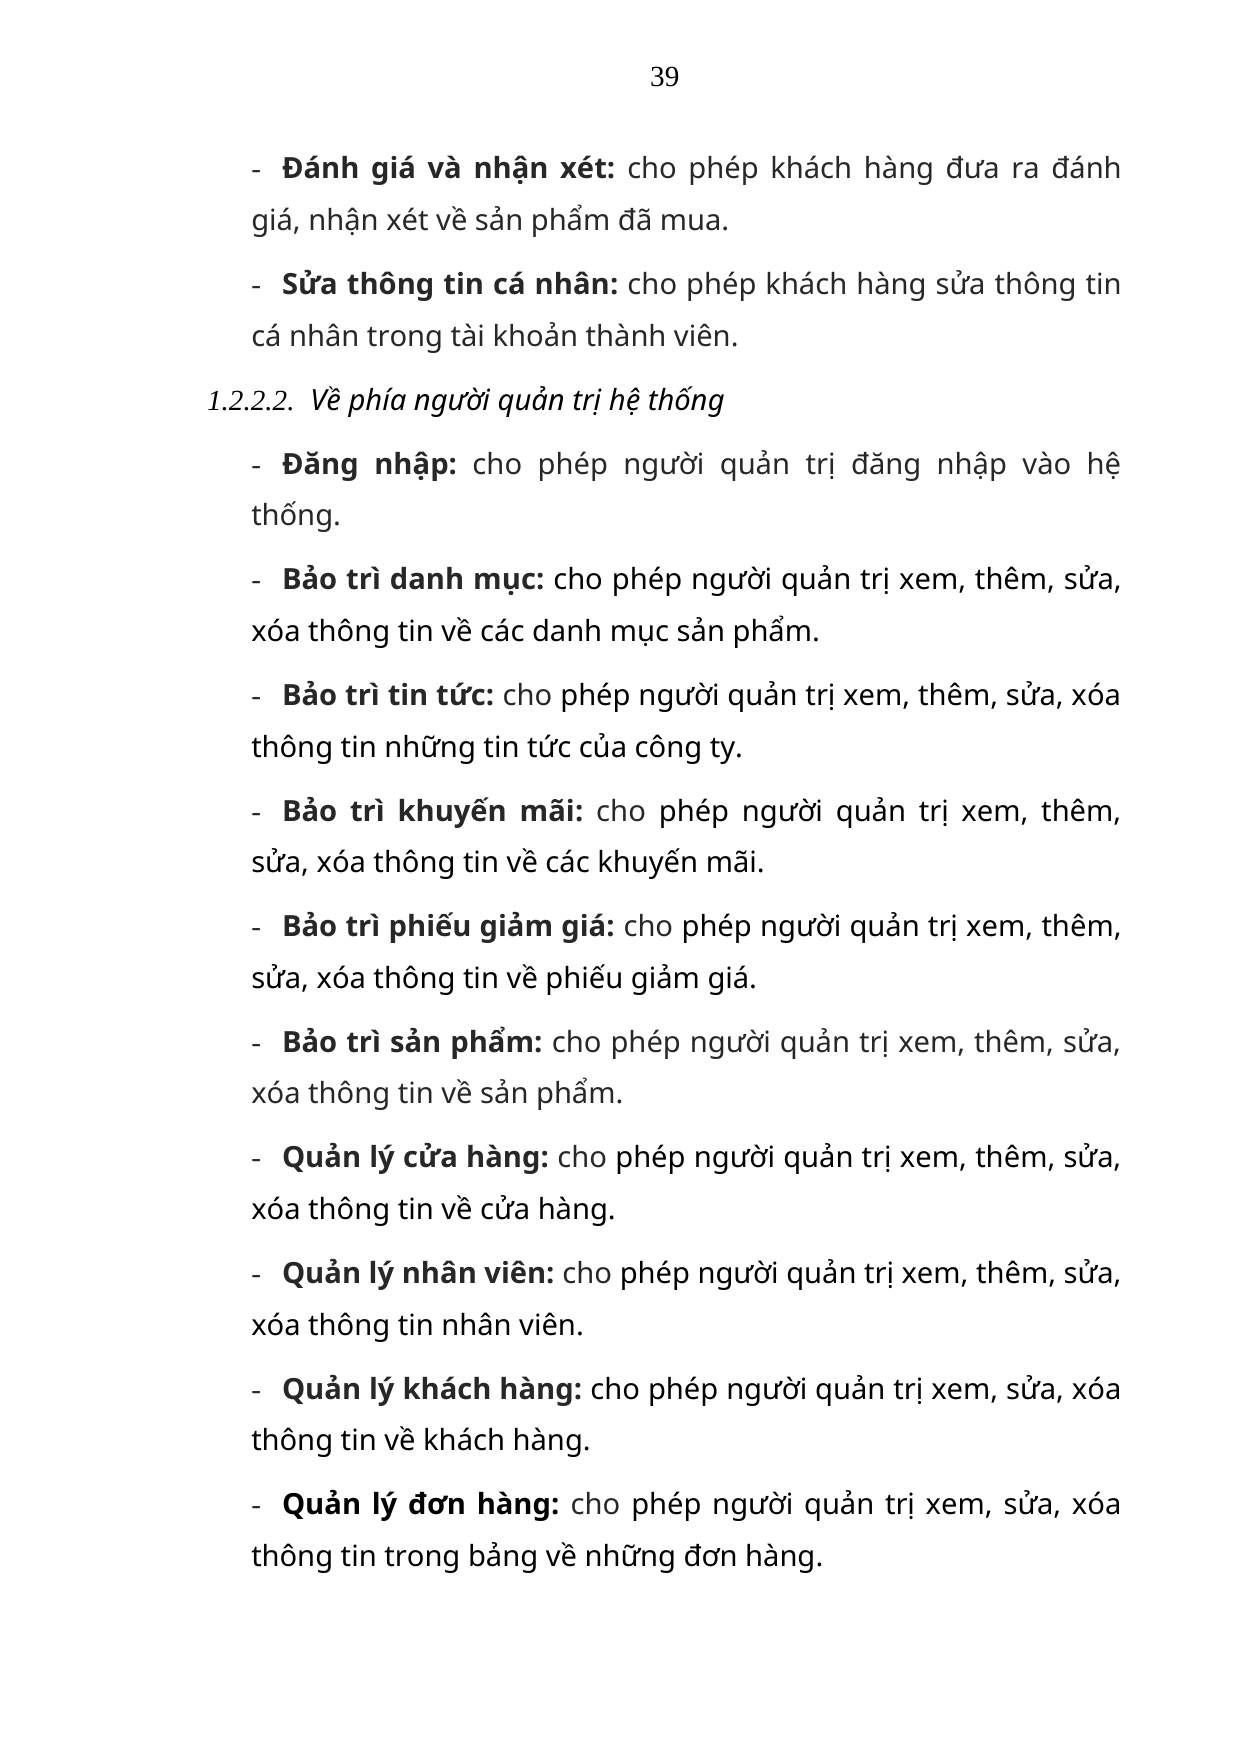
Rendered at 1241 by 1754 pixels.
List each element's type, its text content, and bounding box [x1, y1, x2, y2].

text Quản lý nhân viên: cho phép người quản trị xem, thêm, sửa, xóa thông tin nhân viên. [251, 1252, 1122, 1344]
subtitle Về phía người quản trị hệ thống [207, 379, 1122, 419]
text Quản lý khách hàng: cho phép người quản trị xem, sửa, xóa thông tin về khách hàng. [251, 1368, 1122, 1459]
text Sửa thông tin cá nhân: cho phép khách hàng sửa thông tin cá nhân trong tài khoản thành viên. [251, 263, 1122, 354]
text Quản lý đơn hàng: cho phép người quản trị xem, sửa, xóa thông tin trong bảng về những đơn hàng. [251, 1484, 1122, 1575]
text Bảo trì khuyến mãi: cho phép người quản trị xem, thêm, sửa, xóa thông tin về các khuyến mãi. [251, 790, 1122, 881]
text Bảo trì phiếu giảm giá: cho phép người quản trị xem, thêm, sửa, xóa thông tin về phiếu giảm giá. [251, 906, 1122, 997]
text Bảo trì tin tức: cho phép người quản trị xem, thêm, sửa, xóa thông tin những tin tức của công ty. [251, 674, 1122, 766]
text Quản lý cửa hàng: cho phép người quản trị xem, thêm, sửa, xóa thông tin về cửa hàng. [251, 1137, 1122, 1228]
text Bảo trì danh mục: cho phép người quản trị xem, thêm, sửa, xóa thông tin về các danh mục sản phẩm. [251, 559, 1122, 650]
text Đăng nhập: cho phép người quản trị đăng nhập vào hệ thống. [251, 443, 1122, 534]
text Đánh giá và nhận xét: cho phép khách hàng đưa ra đánh giá, nhận xét về sản phẩm đã mua. [251, 148, 1122, 239]
text Bảo trì sản phẩm: cho phép người quản trị xem, thêm, sửa, xóa thông tin về sản phẩm. [251, 1021, 1122, 1112]
